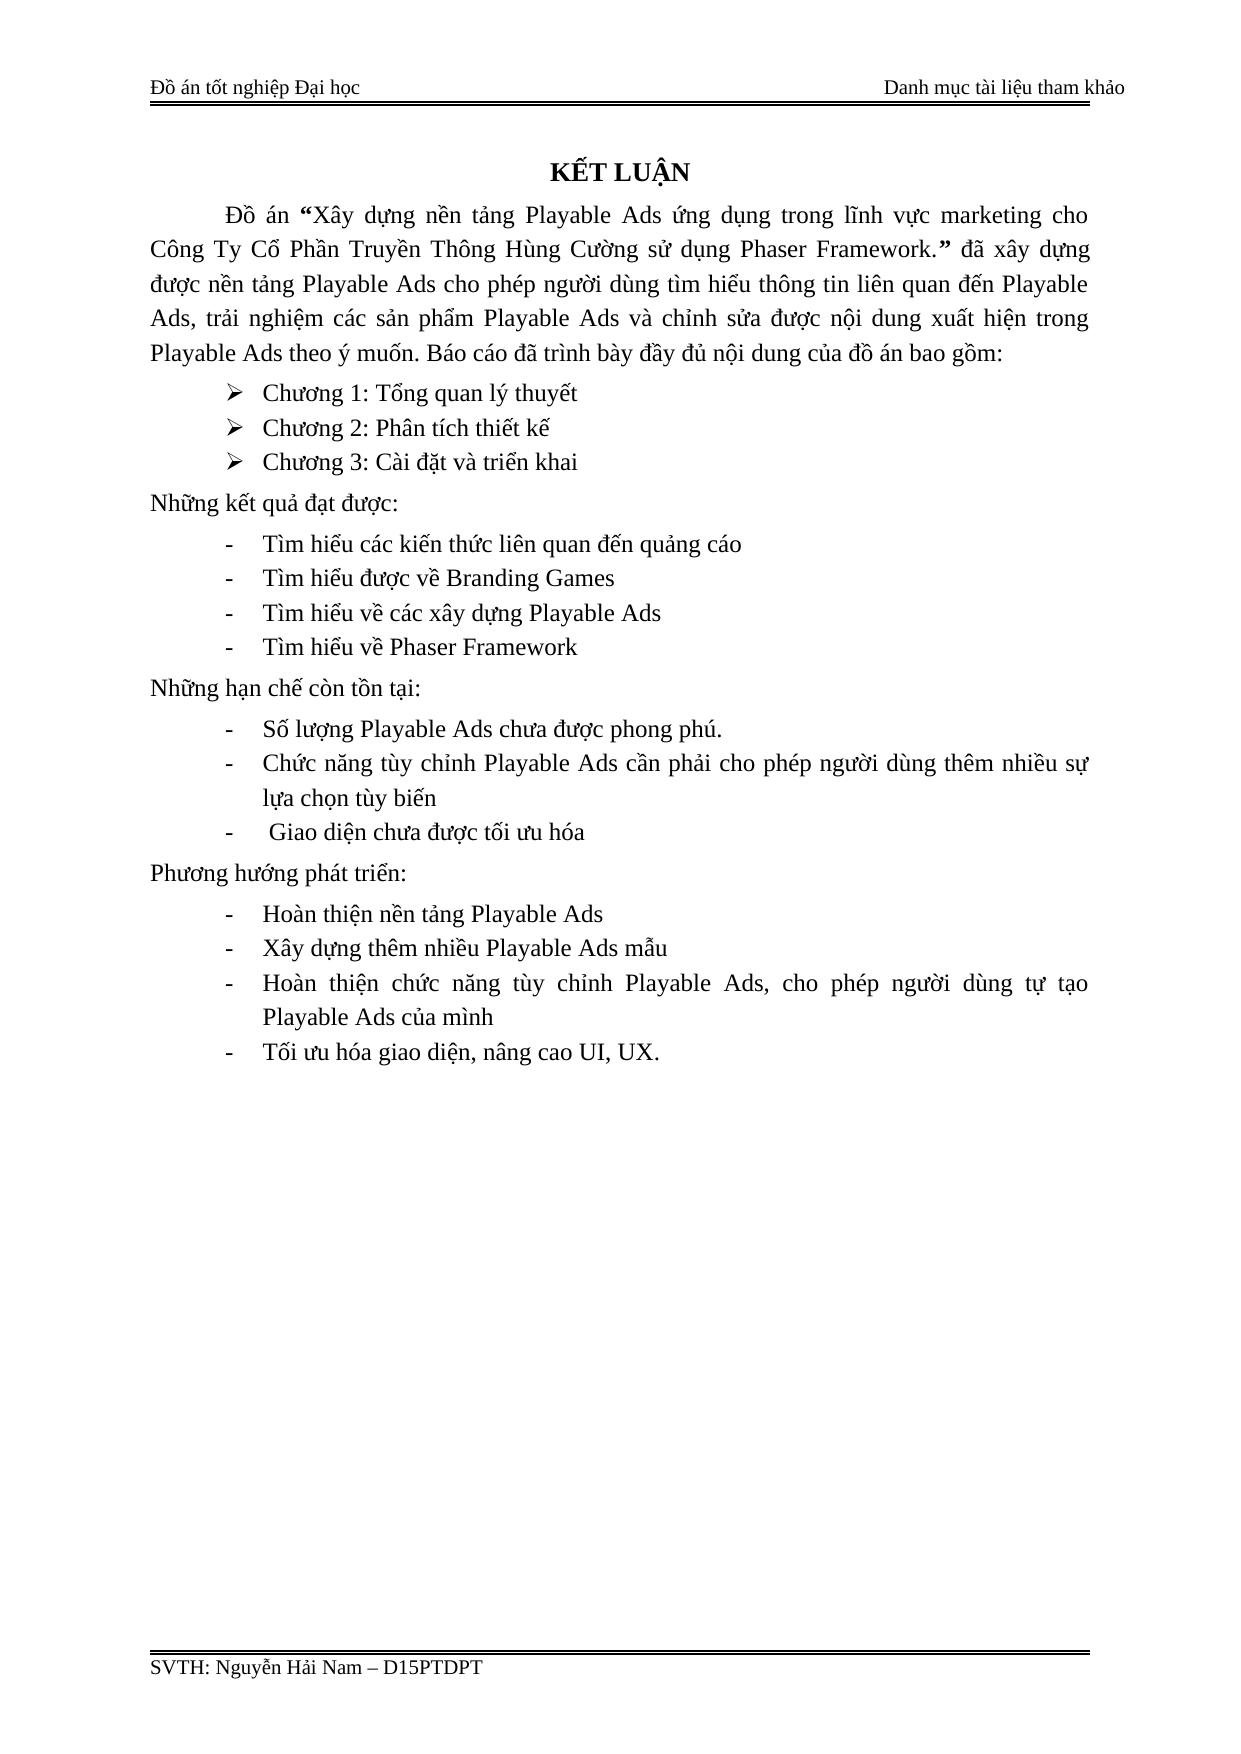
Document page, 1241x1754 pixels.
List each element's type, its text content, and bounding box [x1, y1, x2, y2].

list Tối ưu hóa giao diện, nâng cao UI, UX. [225, 1037, 1090, 1065]
list Giao diện chưa được tối ưu hóa [225, 817, 1090, 846]
list Chương 1: Tổng quan lý thuyết [225, 378, 1090, 407]
list Tìm hiểu về các xây dựng Playable Ads [225, 598, 1090, 627]
text Những kết quả đạt được: [150, 488, 1090, 517]
list Chương 2: Phân tích thiết kế [225, 413, 1090, 442]
list Hoàn thiện chức năng tùy chỉnh Playable Ads, cho phép người dùng tự tạo Playable Ads của mình [225, 968, 1090, 1031]
list Xây dựng thêm nhiều Playable Ads mẫu [225, 933, 1090, 962]
list Tìm hiểu được về Branding Games [225, 563, 1090, 592]
list Hoàn thiện nền tảng Playable Ads [225, 899, 1090, 927]
list Số lượng Playable Ads chưa được phong phú. [225, 714, 1090, 742]
list Tìm hiểu về Phaser Framework [225, 632, 1090, 661]
text Phương hướng phát triển: [150, 858, 1090, 887]
subtitle KẾT LUẬN [150, 156, 1090, 187]
text Những hạn chế còn tồn tại: [150, 673, 1090, 702]
list Chương 3: Cài đặt và triển khai [225, 447, 1090, 476]
text Đồ án “Xây dựng nền tảng Playable Ads ứng dụng trong lĩnh vực marketing cho Công Ty Cổ Phần Truyền Thông Hùng Cường sử dụng Phaser Framework.” đã xây dựng được nền tảng Playable Ads cho phép người dùng tìm hiểu thông tin liên quan đến Playable Ads, trải nghiệm các sản phẩm Playable Ads và chỉnh sửa được nội dung xuất hiện trong Playable Ads theo ý muốn. Báo cáo đã trình bày đầy đủ nội dung của đồ án bao gồm: [150, 200, 1090, 366]
list Chức năng tùy chỉnh Playable Ads cần phải cho phép người dùng thêm nhiều sự lựa chọn tùy biến [225, 748, 1090, 811]
list Tìm hiểu các kiến thức liên quan đến quảng cáo [225, 529, 1090, 558]
